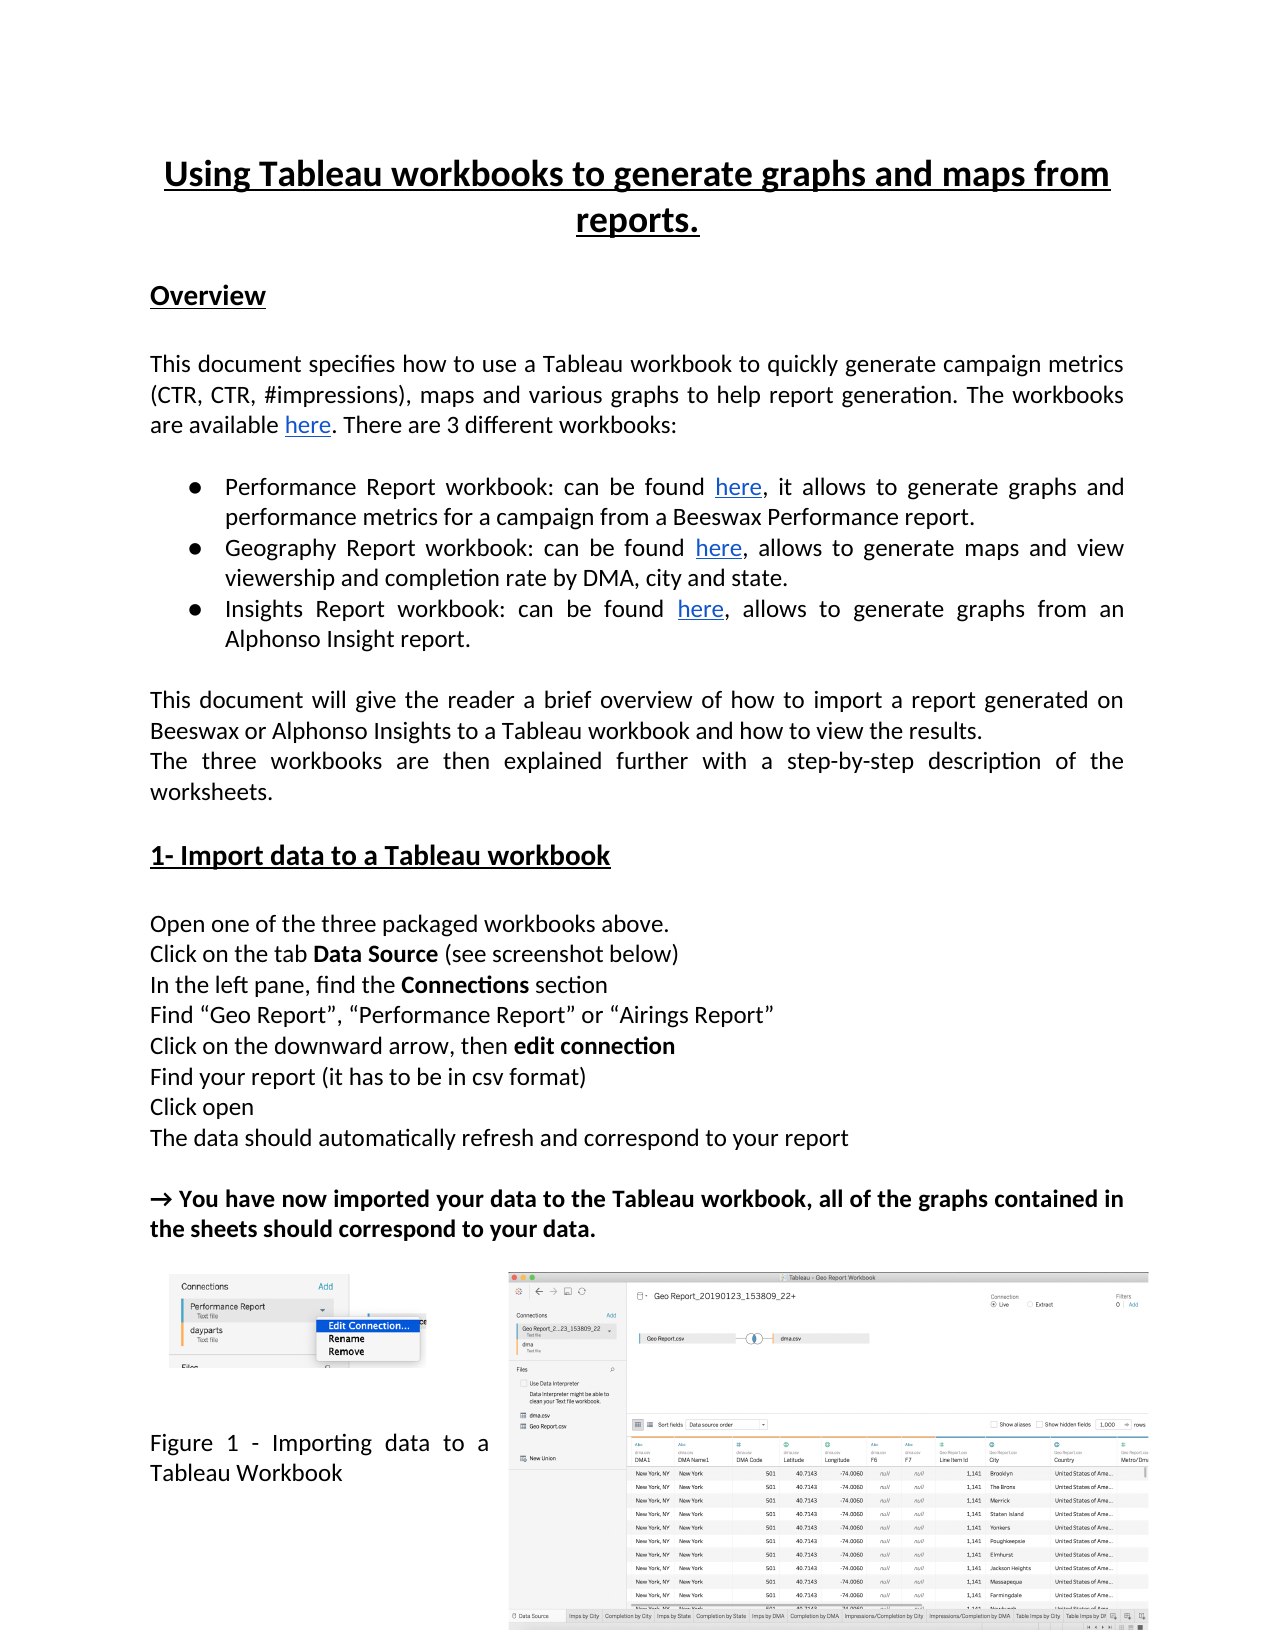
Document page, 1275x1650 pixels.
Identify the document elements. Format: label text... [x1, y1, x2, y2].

text Click on the tab Data Source (see screenshot below) [150, 939, 1125, 969]
picture [508, 1272, 1149, 1630]
text Click on the downward arrow, then edit connection [150, 1030, 1125, 1061]
text The data should automatically refresh and correspond to your report [150, 1122, 1125, 1152]
list Insights Report workbook: can be found here, allows to generate graphs from an Alphonso Insight report. [187, 593, 1125, 654]
text Find “Geo Report”, “Performance Report” or “Airings Report” [150, 1000, 1125, 1030]
text This document will give the reader a brief overview of how to import a report generated on Beeswax or Alphonso Insights to a Tableau workbook and how to view the results. [150, 684, 1125, 745]
text Open one of the three packaged workbooks above. [150, 908, 1125, 939]
text 1- Import data to a Tableau workbook [150, 837, 1125, 872]
picture [168, 1274, 427, 1368]
text Find your report (it has to be in csv format) [150, 1061, 1125, 1091]
list Performance Report workbook: can be found here, it allows to generate graphs and performance metrics for a campaign from a Beeswax Performance report. [187, 471, 1125, 532]
text Figure 1 - Importing data to a Tableau Workbook [150, 1427, 508, 1488]
text The three workbooks are then explained further with a step-by-step description of the worksheets. [150, 745, 1125, 806]
text Click open [150, 1091, 1125, 1122]
list Geography Report workbook: can be found here, allows to generate maps and view viewership and completion rate by DMA, city and state. [187, 532, 1125, 593]
text Using Tableau workbooks to generate graphs and maps from reports. [150, 150, 1125, 242]
text Overview [150, 277, 1125, 313]
text In the left pane, find the Connections section [150, 969, 1125, 1000]
text This document specifies how to use a Tableau workbook to quickly generate campaign metrics (CTR, CTR, #impressions), maps and various graphs to help report generation. The workbooks are available here. There are 3 different workbooks: [150, 348, 1125, 440]
text → You have now imported your data to the Tableau workbook, all of the graphs contained in the sheets should correspond to your data. [150, 1183, 1125, 1244]
